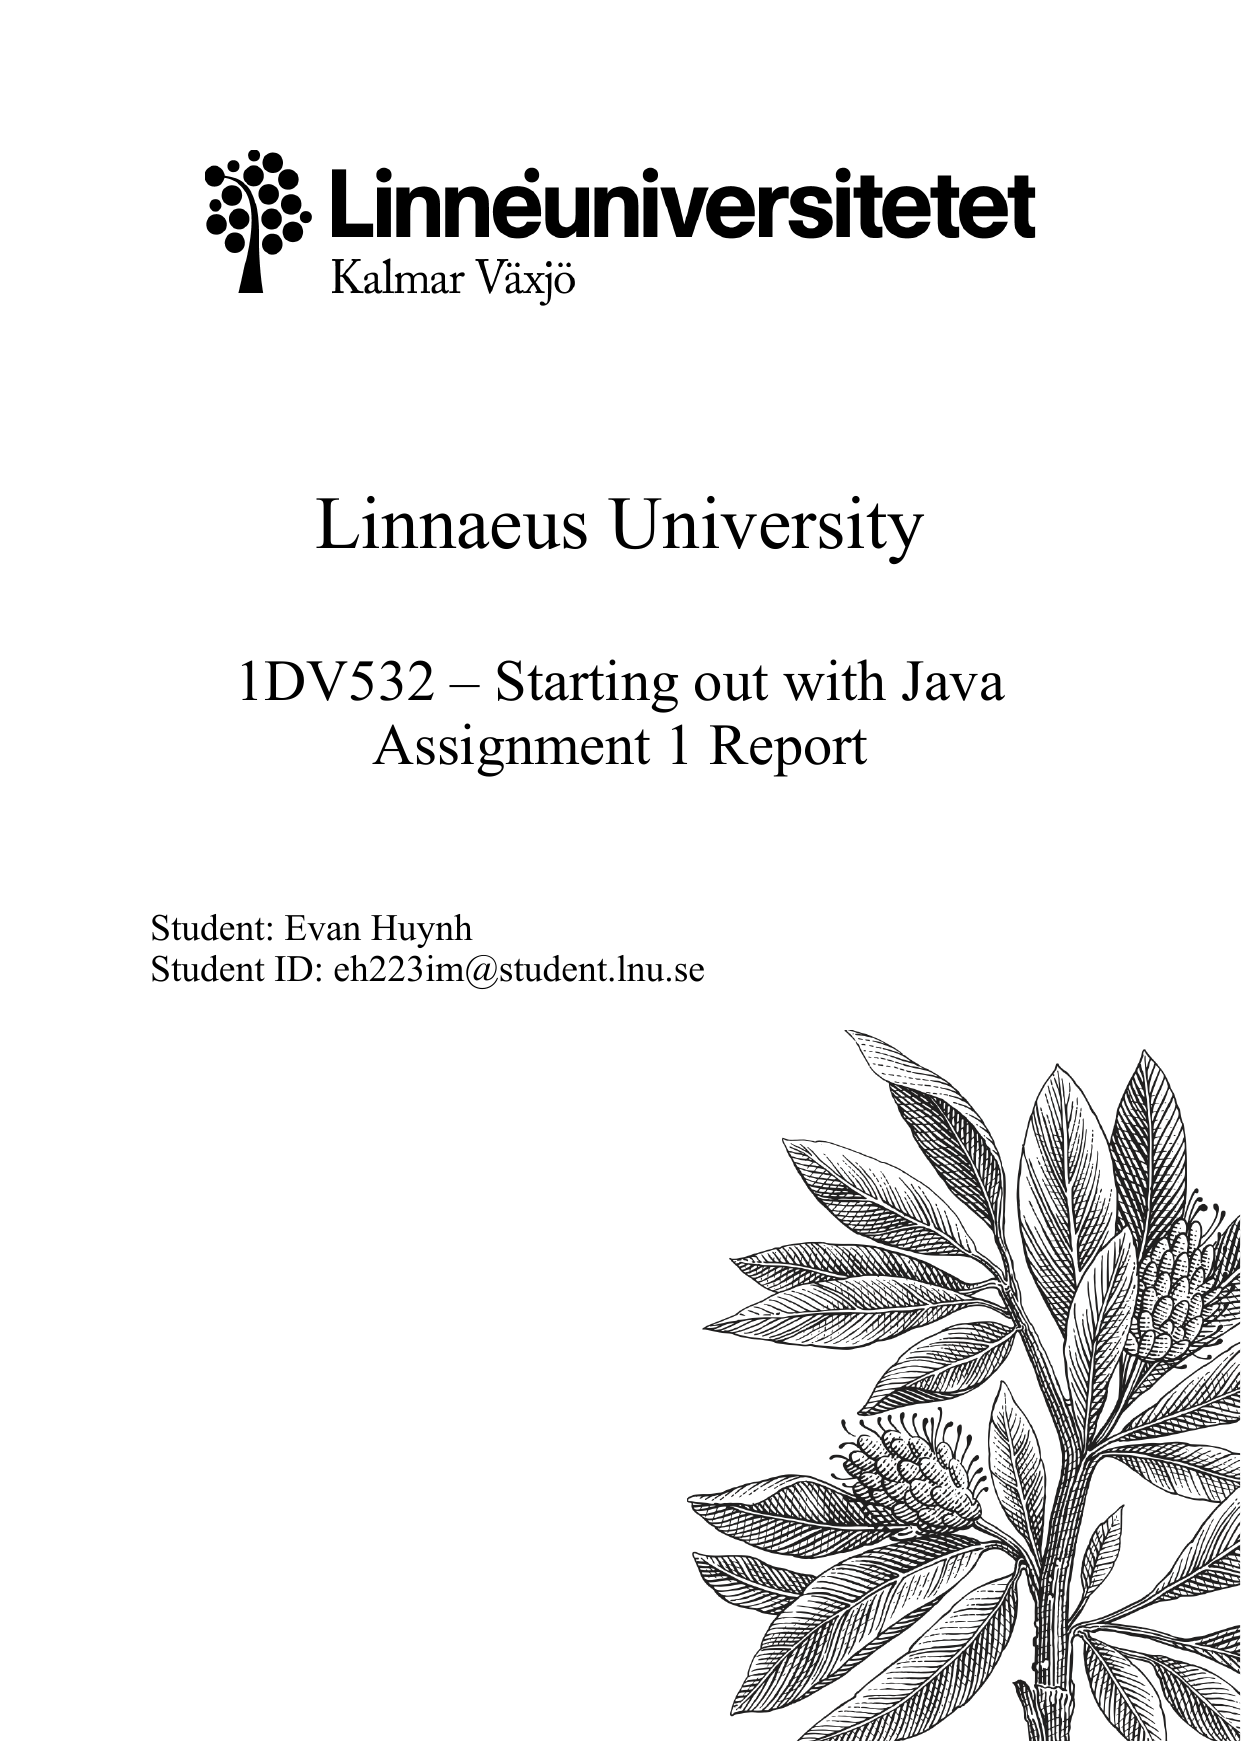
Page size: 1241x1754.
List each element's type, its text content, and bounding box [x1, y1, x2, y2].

picture [205, 150, 1036, 306]
text Student: Evan Huynh [150, 906, 1090, 948]
text Linnaeus University [150, 482, 1090, 565]
text Assignment 1 Report [150, 713, 1090, 777]
text Student ID: eh223im@student.lnu.se [150, 948, 1090, 989]
picture [687, 1030, 1241, 1741]
text 1DV532 – Starting out with Java [150, 648, 1090, 713]
